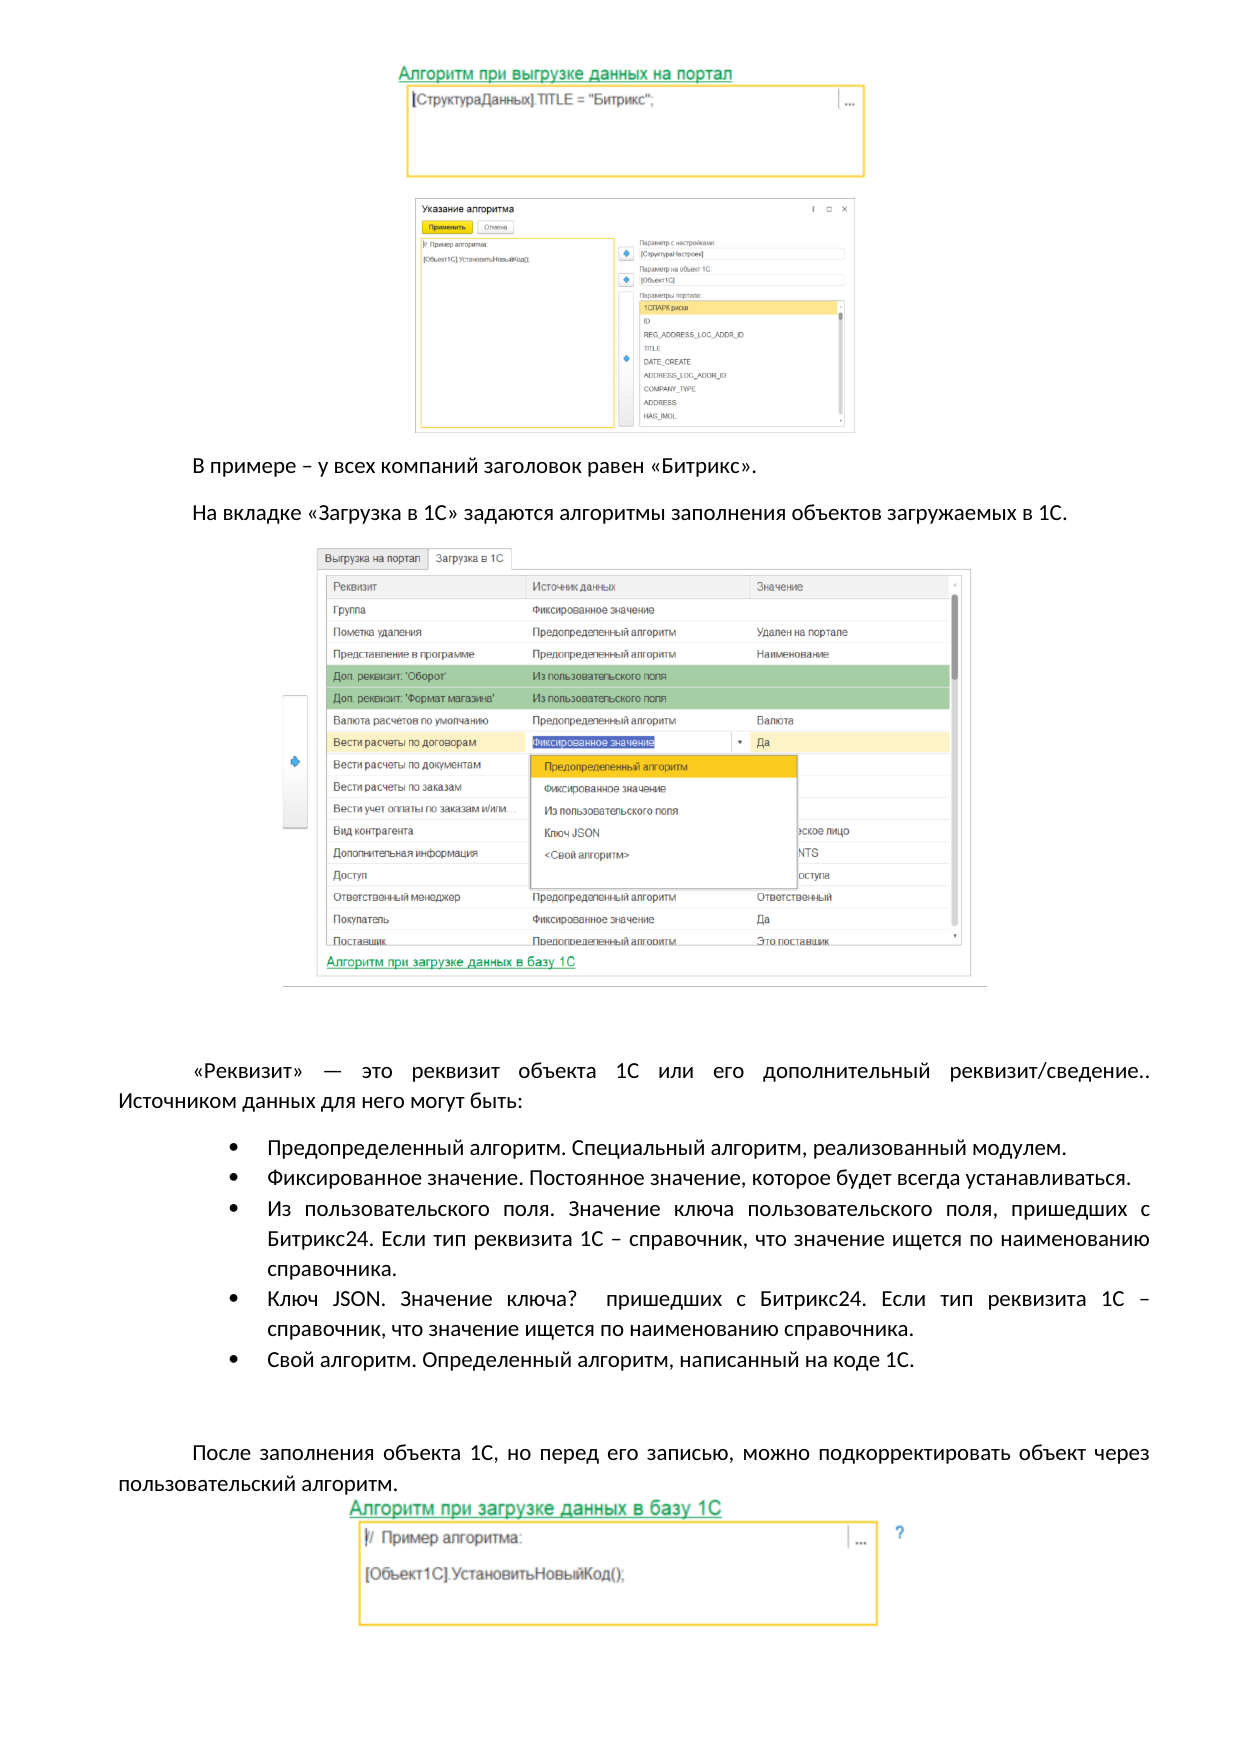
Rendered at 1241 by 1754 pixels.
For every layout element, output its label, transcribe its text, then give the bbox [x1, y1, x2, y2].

text На вкладке «Загрузка в 1С» задаются алгоритмы заполнения объектов загружаемых в 1С. [118, 498, 1152, 527]
list Свой алгоритм. Определенный алгоритм, написанный на коде 1С. [229, 1345, 1152, 1373]
list Предопределенный алгоритм. Специальный алгоритм, реализованный модулем. [229, 1133, 1152, 1161]
picture [390, 59, 880, 180]
picture [282, 545, 987, 991]
text «Реквизит» — это реквизит объекта 1С или его дополнительный реквизит/сведение.. Источником данных для него могут быть: [118, 1056, 1152, 1114]
picture [415, 198, 855, 433]
picture [346, 1498, 924, 1629]
text В примере – у всех компаний заголовок равен «Битрикс». [118, 452, 1152, 480]
list Фиксированное значение. Постоянное значение, которое будет всегда устанавливаться. [229, 1163, 1152, 1192]
list После заполнения объекта 1С, но перед его записью, можно подкорректировать объект через пользовательский алгоритм. [118, 1438, 1152, 1497]
list Из пользовательского поля. Значение ключа пользовательского поля, пришедших с Битрикс24. Если тип реквизита 1С – справочник, что значение ищется по наименованию справочника. [229, 1194, 1152, 1282]
list Ключ JSON. Значение ключа? пришедших с Битрикс24. Если тип реквизита 1С – справочник, что значение ищется по наименованию справочника. [229, 1284, 1152, 1343]
